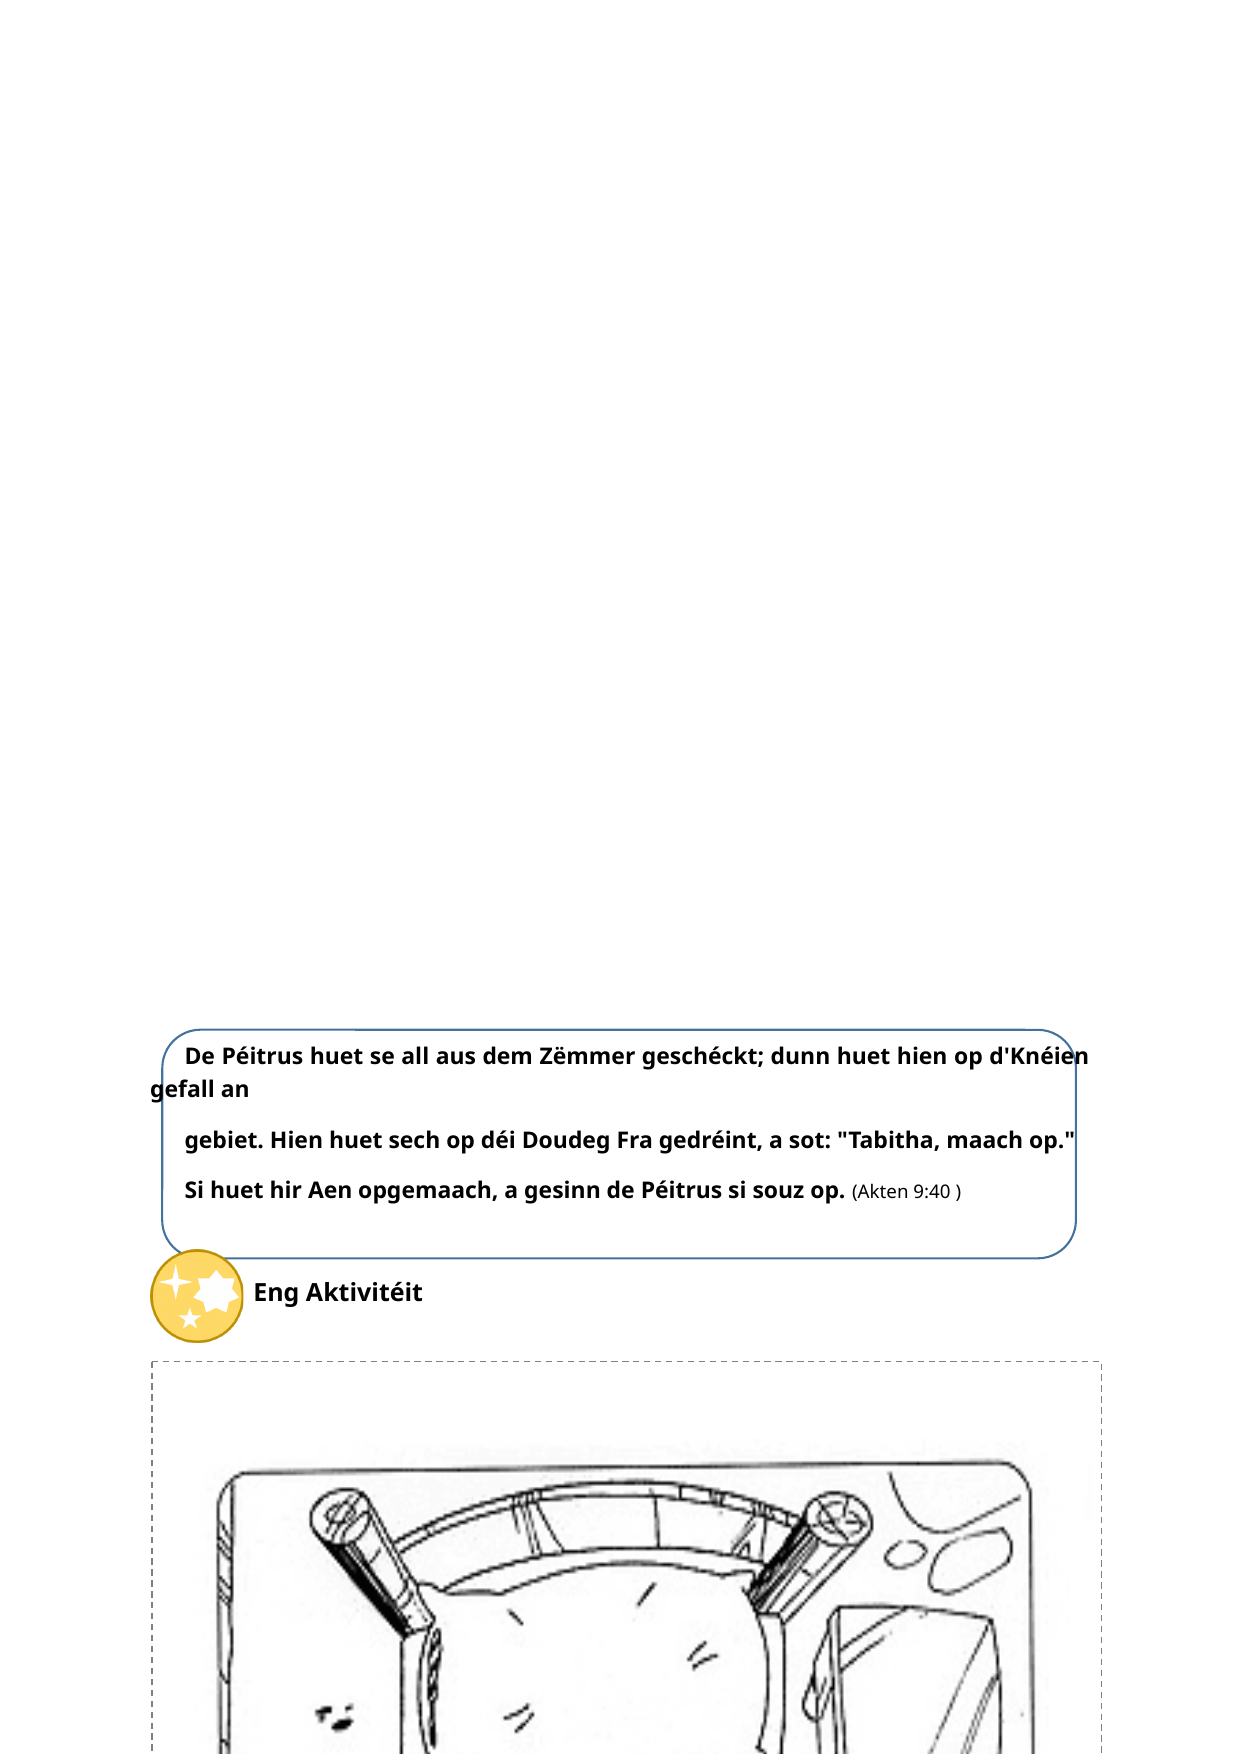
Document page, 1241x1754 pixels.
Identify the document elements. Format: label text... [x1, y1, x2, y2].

picture [152, 1362, 1101, 1754]
picture [150, 1249, 244, 1343]
text gebiet. Hien huet sech op déi Doudeg Fra gedréint, a sot: "Tabitha, maach op." [150, 1124, 1090, 1155]
text Eng Aktivitéit [244, 1275, 1090, 1309]
text De Péitrus huet se all aus dem Zëmmer geschéckt; dunn huet hien op d'Knéien gefall an [150, 1040, 1090, 1105]
text Si huet hir Aen opgemaach, a gesinn de Péitrus si souz op. (Akten 9:40 ) [150, 1174, 1090, 1206]
